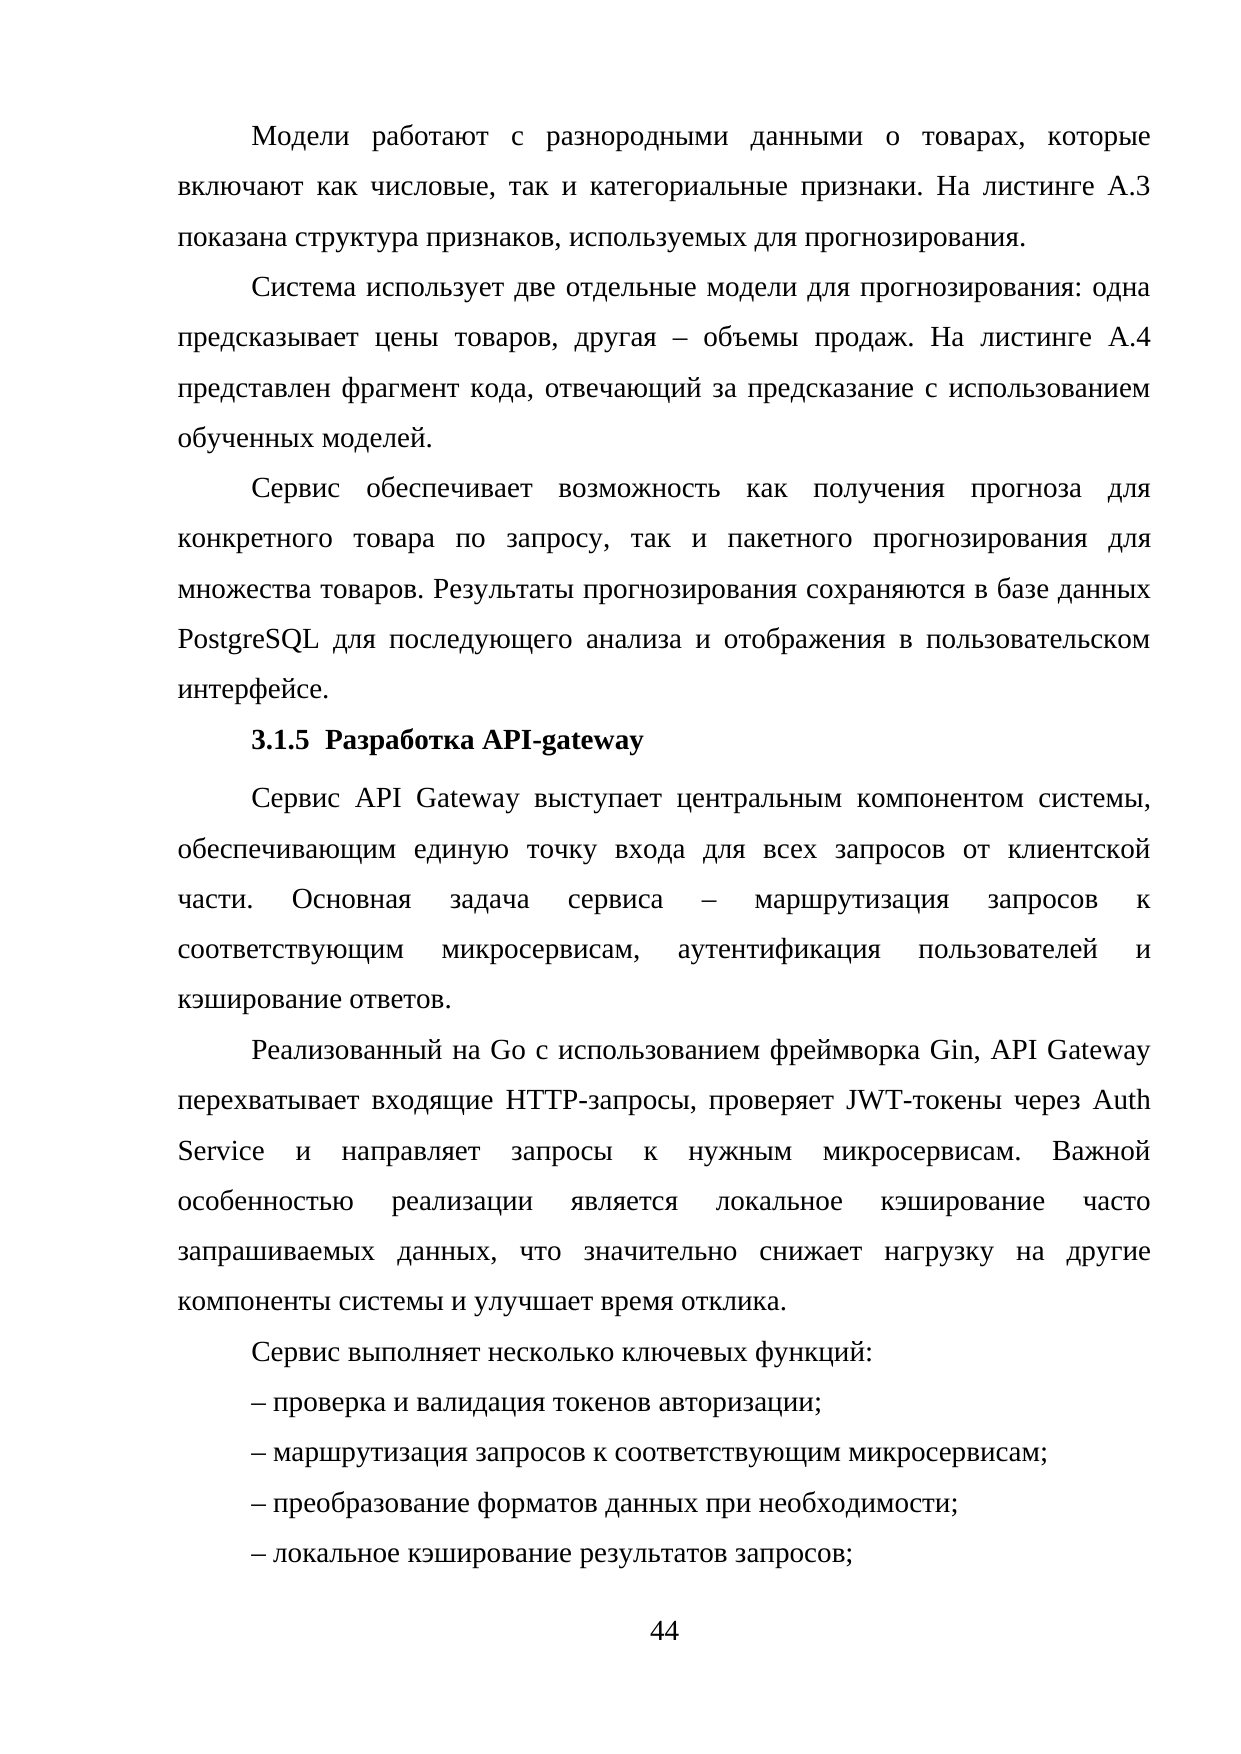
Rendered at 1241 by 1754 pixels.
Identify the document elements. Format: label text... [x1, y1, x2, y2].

text Сервис обеспечивает возможность как получения прогноза для конкретного товара по запросу, так и пакетного прогнозирования для множества товаров. Результаты прогнозирования сохраняются в базе данных PostgreSQL для последующего анализа и отображения в пользовательском интерфейсе. [177, 470, 1152, 705]
text Сервис выполняет несколько ключевых функций: [177, 1334, 1152, 1367]
text проверка и валидация токенов авторизации; [177, 1384, 1152, 1418]
text Реализованный на Go с использованием фреймворка Gin, API Gateway перехватывает входящие HTTP-запросы, проверяет JWT-токены через Auth Service и направляет запросы к нужным микросервисам. Важной особенностью реализации является локальное кэширование часто запрашиваемых данных, что значительно снижает нагрузку на другие компоненты системы и улучшает время отклика. [177, 1032, 1152, 1317]
text Сервис API Gateway выступает центральным компонентом системы, обеспечивающим единую точку входа для всех запросов от клиентской части. Основная задача сервиса – маршрутизация запросов к соответствующим микросервисам, аутентификация пользователей и кэширование ответов. [177, 780, 1152, 1015]
text Система использует две отдельные модели для прогнозирования: одна предсказывает цены товаров, другая – объемы продаж. На листинге А.4 представлен фрагмент кода, отвечающий за предсказание с использованием обученных моделей. [177, 269, 1152, 453]
text маршрутизация запросов к соответствующим микросервисам; [177, 1434, 1152, 1468]
text преобразование форматов данных при необходимости; [177, 1485, 1152, 1518]
text Разработка API-gateway [177, 722, 1152, 755]
text Модели работают с разнородными данными о товарах, которые включают как числовые, так и категориальные признаки. На листинге А.3 показана структура признаков, используемых для прогнозирования. [177, 118, 1152, 252]
text локальное кэширование результатов запросов; [177, 1535, 1152, 1569]
